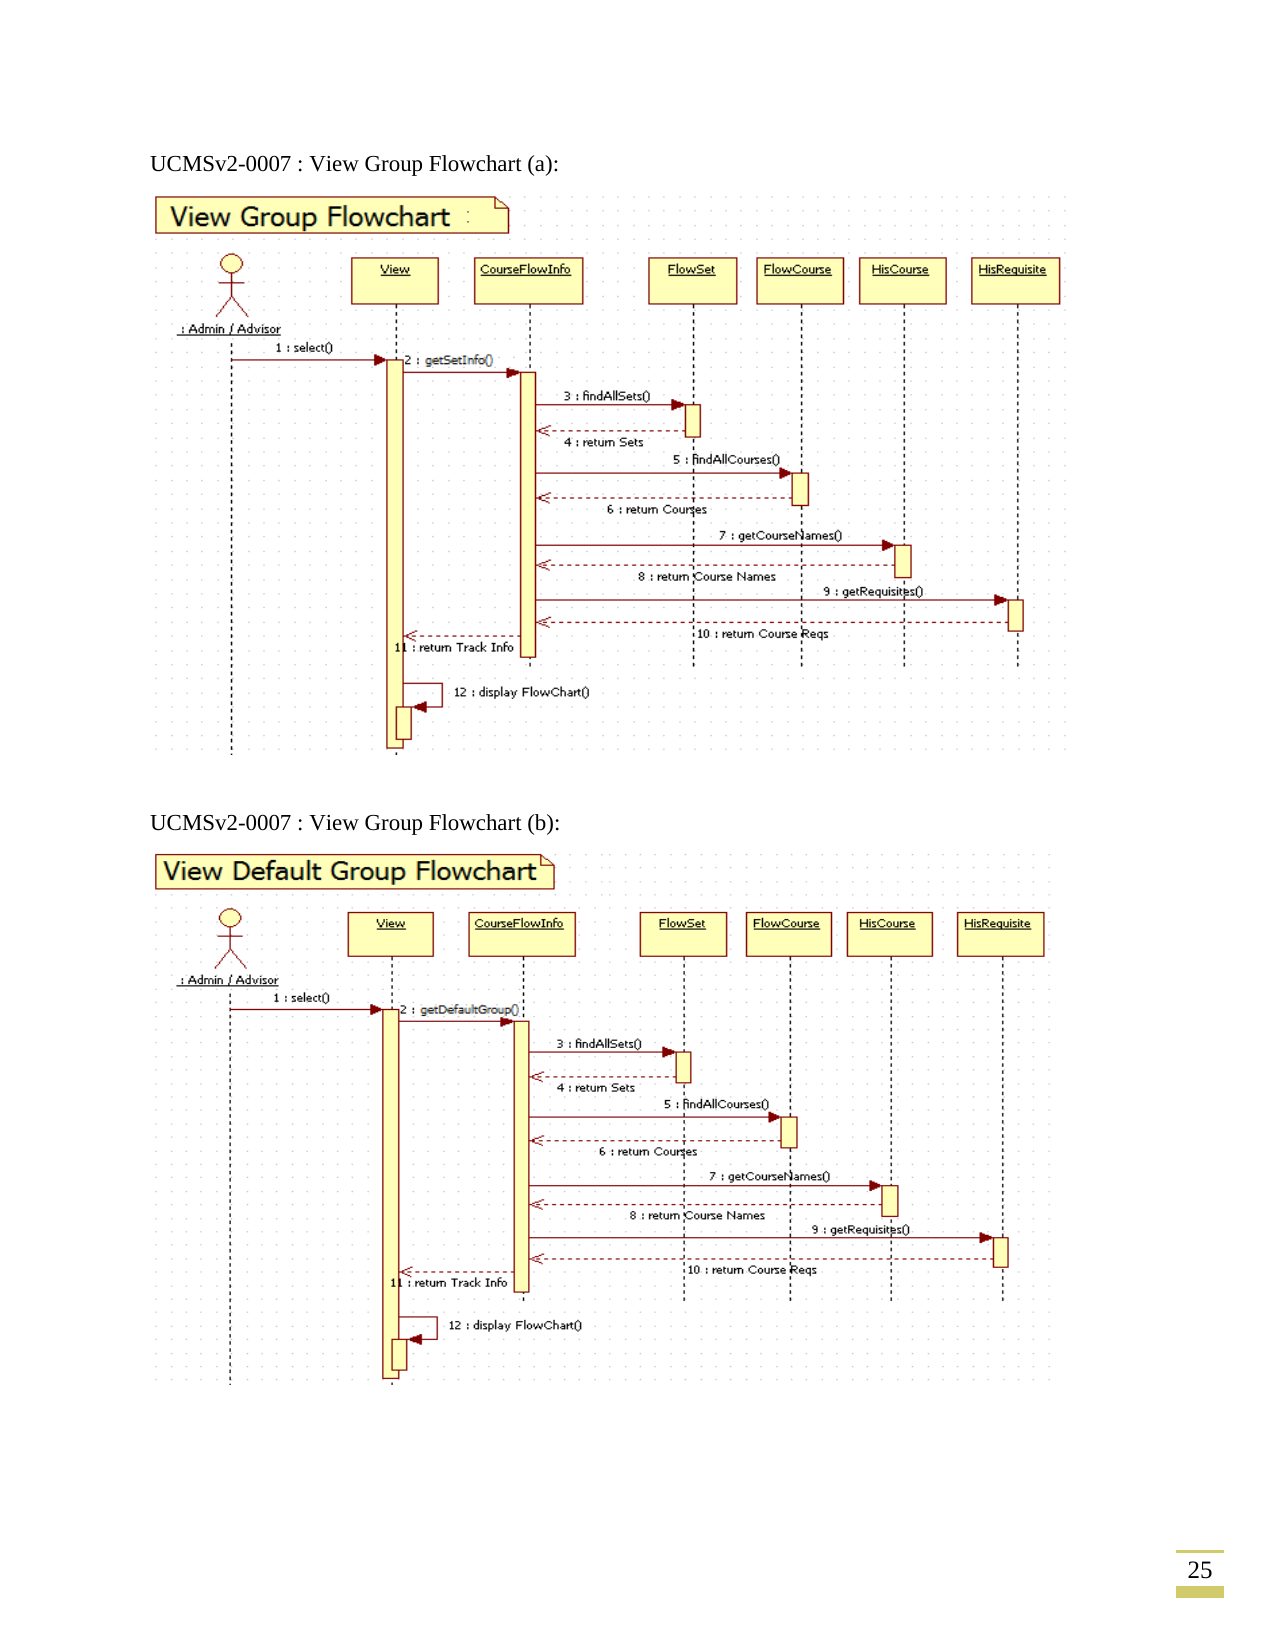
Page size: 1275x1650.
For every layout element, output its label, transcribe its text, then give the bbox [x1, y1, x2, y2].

picture [150, 189, 1074, 755]
text UCMSv2-0007 : View Group Flowchart (b): [150, 808, 1125, 835]
text UCMSv2-0007 : View Group Flowchart (a): [150, 150, 1125, 176]
picture [150, 848, 1058, 1385]
